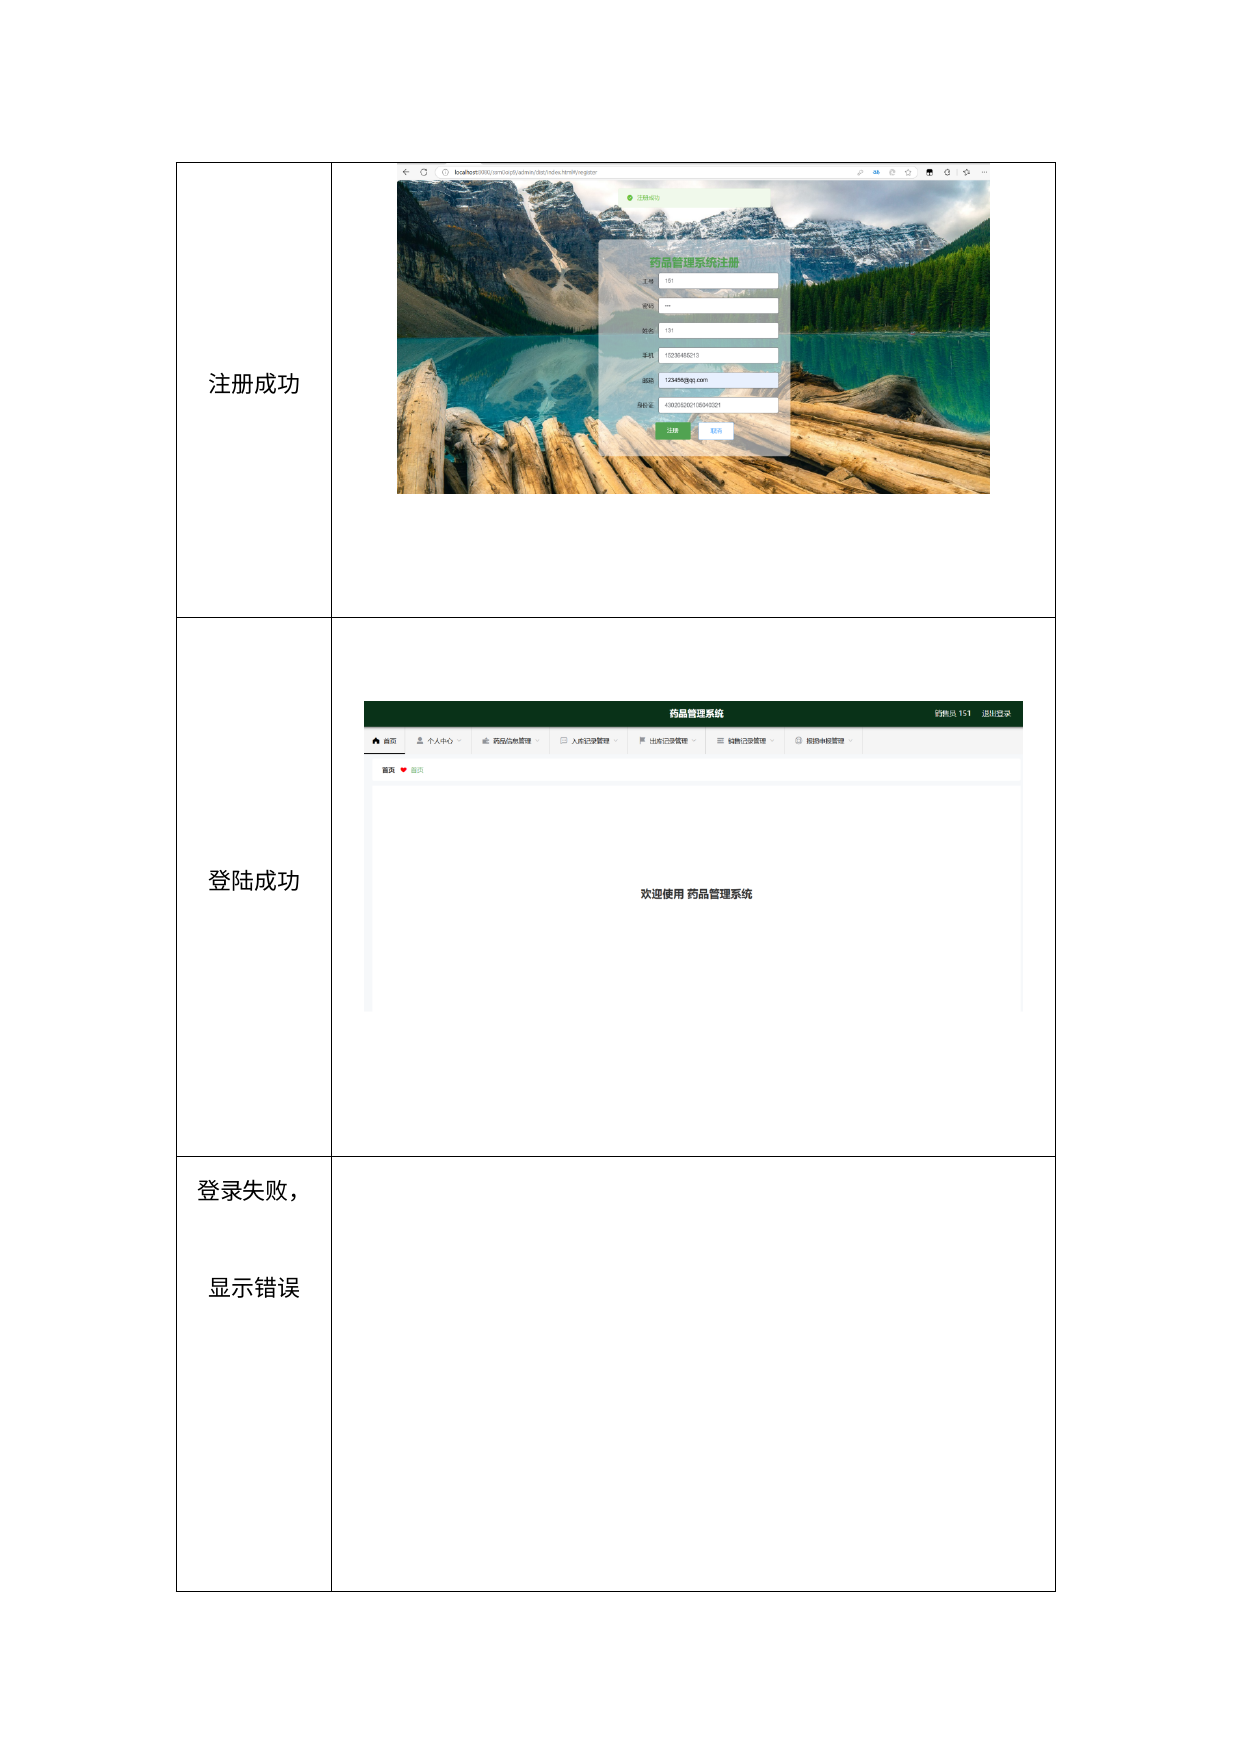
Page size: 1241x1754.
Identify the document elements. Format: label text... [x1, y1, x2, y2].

picture [397, 163, 990, 494]
table_cell 登录失败，显示错误 [177, 1157, 331, 1591]
table_cell [332, 618, 1055, 1156]
table_cell [332, 1157, 1055, 1591]
table_cell 注册成功 [177, 163, 331, 617]
table_cell [332, 163, 1055, 617]
picture [364, 701, 1023, 1043]
table_cell 登陆成功 [177, 618, 331, 1156]
